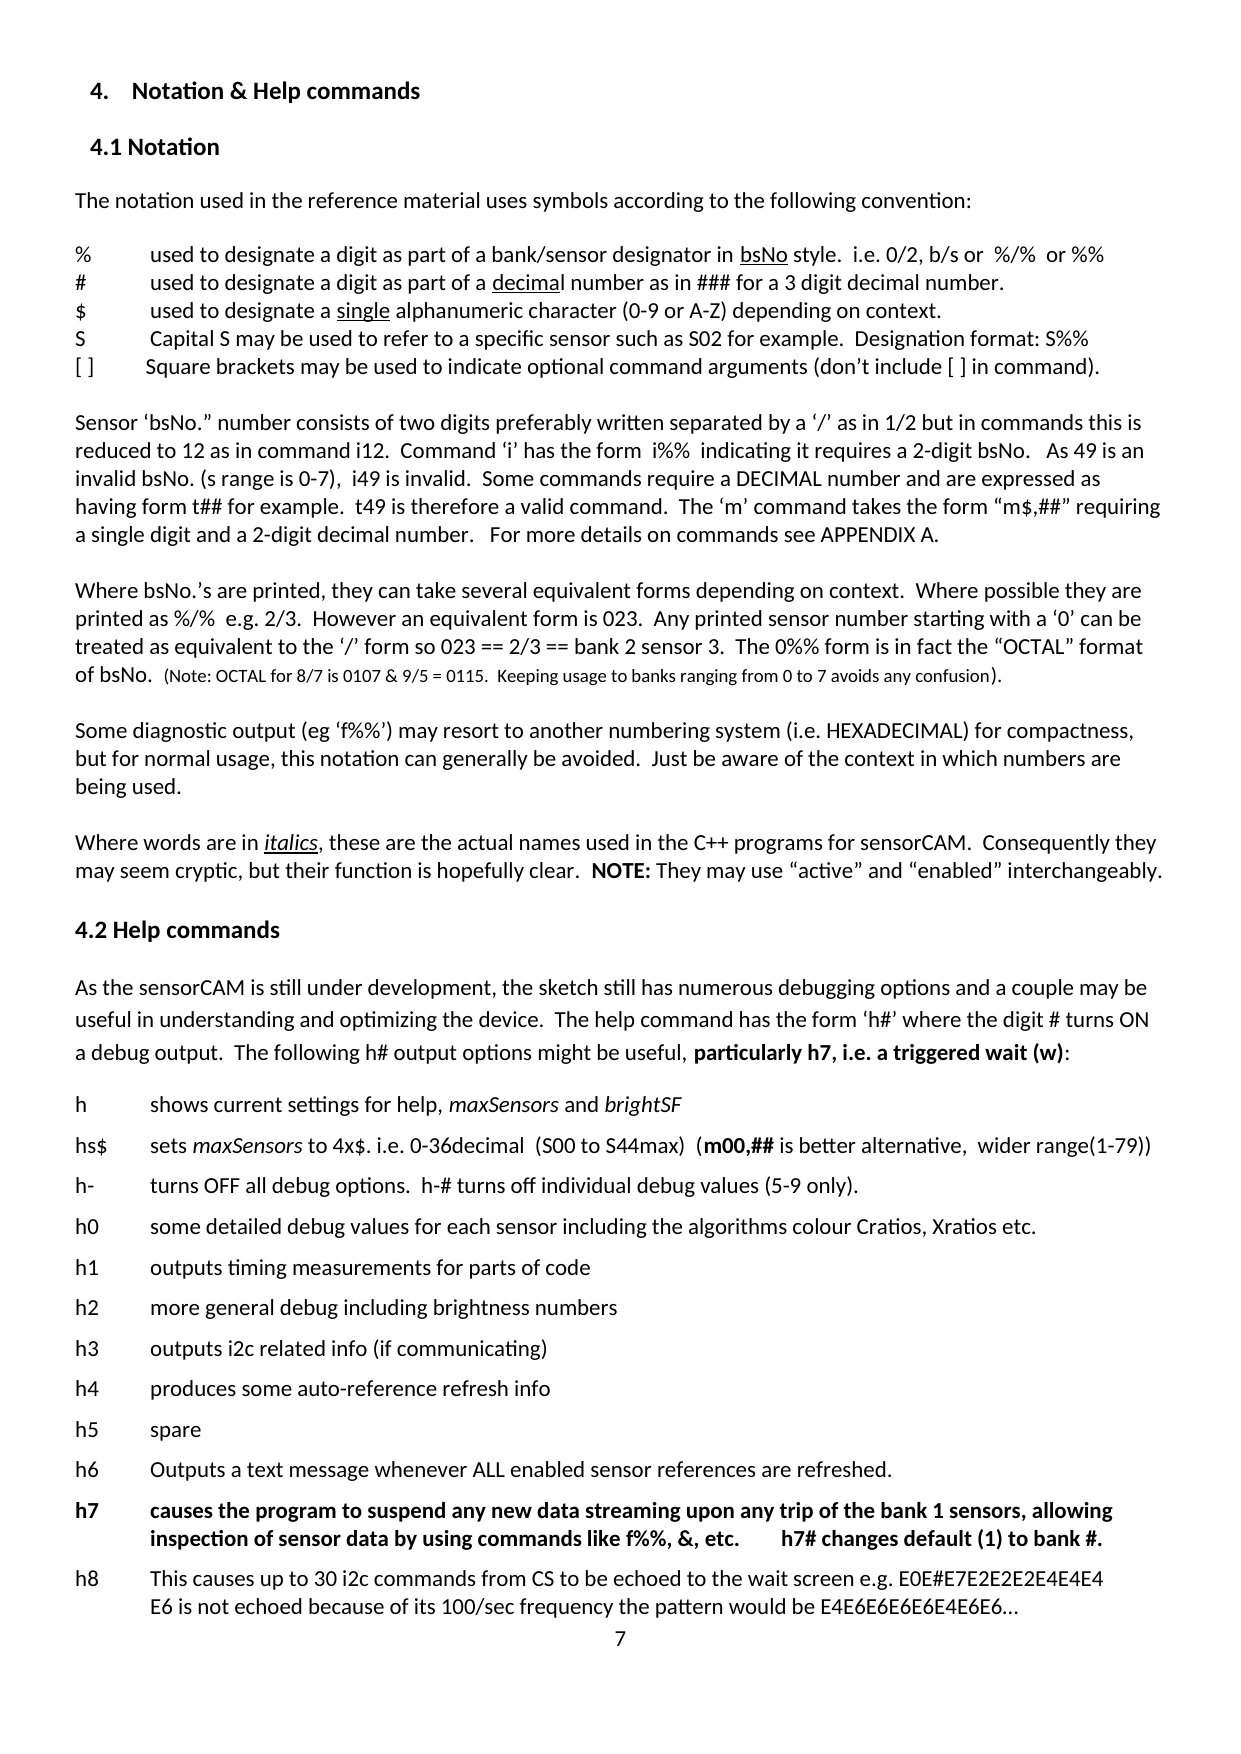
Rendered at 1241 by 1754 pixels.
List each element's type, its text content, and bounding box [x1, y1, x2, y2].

text S Capital S may be used to refer to a specific sensor such as S02 for example. Designation format: S%% [75, 324, 1165, 352]
text The notation used in the reference material uses symbols according to the following convention: [75, 187, 1165, 215]
text 4. Notation & Help commands [90, 75, 1165, 106]
text h5 spare [75, 1415, 1165, 1443]
text # used to designate a digit as part of a decimal number as in ### for a 3 digit decimal number. [75, 268, 1165, 296]
text 4.2 Help commands [75, 915, 1165, 945]
text 4.1 Notation [90, 131, 1165, 161]
text As the sensorCAM is still under development, the sketch still has numerous debugging options and a couple may be useful in understanding and optimizing the device. The help command has the form ‘h#’ where the digit # turns ON a debug output. The following h# output options might be useful, particularly h7, i.e. a triggered wait (w): [75, 973, 1165, 1066]
text h shows current settings for help, maxSensors and brightSF [75, 1091, 1165, 1119]
text Some diagnostic output (eg ‘f%%’) may resort to another numbering system (i.e. HEXADECIMAL) for compactness, but for normal usage, this notation can generally be avoided. Just be aware of the context in which numbers are being used. [75, 716, 1165, 800]
text h0 some detailed debug values for each sensor including the algorithms colour Cratios, Xratios etc. [75, 1212, 1165, 1240]
text [ ] Square brackets may be used to indicate optional command arguments (don’t include [ ] in command). [75, 352, 1165, 380]
text Where bsNo.’s are printed, they can take several equivalent forms depending on context. Where possible they are printed as %/% e.g. 2/3. However an equivalent form is 023. Any printed sensor number starting with a ‘0’ can be treated as equivalent to the ‘/’ form so 023 == 2/3 == bank 2 sensor 3. The 0%% form is in fact the “OCTAL” format of bsNo. (Note: OCTAL for 8/7 is 0107 & 9/5 = 0115. Keeping usage to banks ranging from 0 to 7 avoids any confusion). [75, 576, 1165, 688]
text h3 outputs i2c related info (if communicating) [75, 1334, 1165, 1362]
text h2 more general debug including brightness numbers [75, 1293, 1165, 1321]
text % used to designate a digit as part of a bank/sensor designator in bsNo style. i.e. 0/2, b/s or %/% or %% [75, 240, 1165, 268]
text hs$ sets maxSensors to 4x$. i.e. 0-36decimal (S00 to S44max) (m00,## is better alternative, wider range(1-79)) [75, 1131, 1165, 1159]
text Where words are in italics, these are the actual names used in the C++ programs for sensorCAM. Consequently they may seem cryptic, but their function is hopefully clear. NOTE: They may use “active” and “enabled” interchangeably. [75, 828, 1165, 884]
text h1 outputs timing measurements for parts of code [75, 1253, 1165, 1281]
text h6 Outputs a text message whenever ALL enabled sensor references are refreshed. [75, 1455, 1165, 1483]
text h8 This causes up to 30 i2c commands from CS to be echoed to the wait screen e.g. E0E#E7E2E2E2E4E4E4 [75, 1564, 1165, 1592]
text h4 produces some auto-reference refresh info [75, 1374, 1165, 1402]
text h- turns OFF all debug options. h-# turns off individual debug values (5-9 only). [75, 1172, 1165, 1200]
text h7 causes the program to suspend any new data streaming upon any trip of the bank 1 sensors, allowing inspection of sensor data by using commands like f%%, &, etc. h7# changes default (1) to bank #. [75, 1496, 1165, 1552]
text Sensor ‘bsNo.” number consists of two digits preferably written separated by a ‘/’ as in 1/2 but in commands this is reduced to 12 as in command i12. Command ‘i’ has the form i%% indicating it requires a 2-digit bsNo. As 49 is an invalid bsNo. (s range is 0-7), i49 is invalid. Some commands require a DECIMAL number and are expressed as having form t## for example. t49 is therefore a valid command. The ‘m’ command takes the form “m$,##” requiring a single digit and a 2-digit decimal number. For more details on commands see APPENDIX A. [75, 408, 1165, 548]
text E6 is not echoed because of its 100/sec frequency the pattern would be E4E6E6E6E6E4E6E6… [75, 1592, 1165, 1620]
text $ used to designate a single alphanumeric character (0-9 or A-Z) depending on context. [75, 296, 1165, 324]
